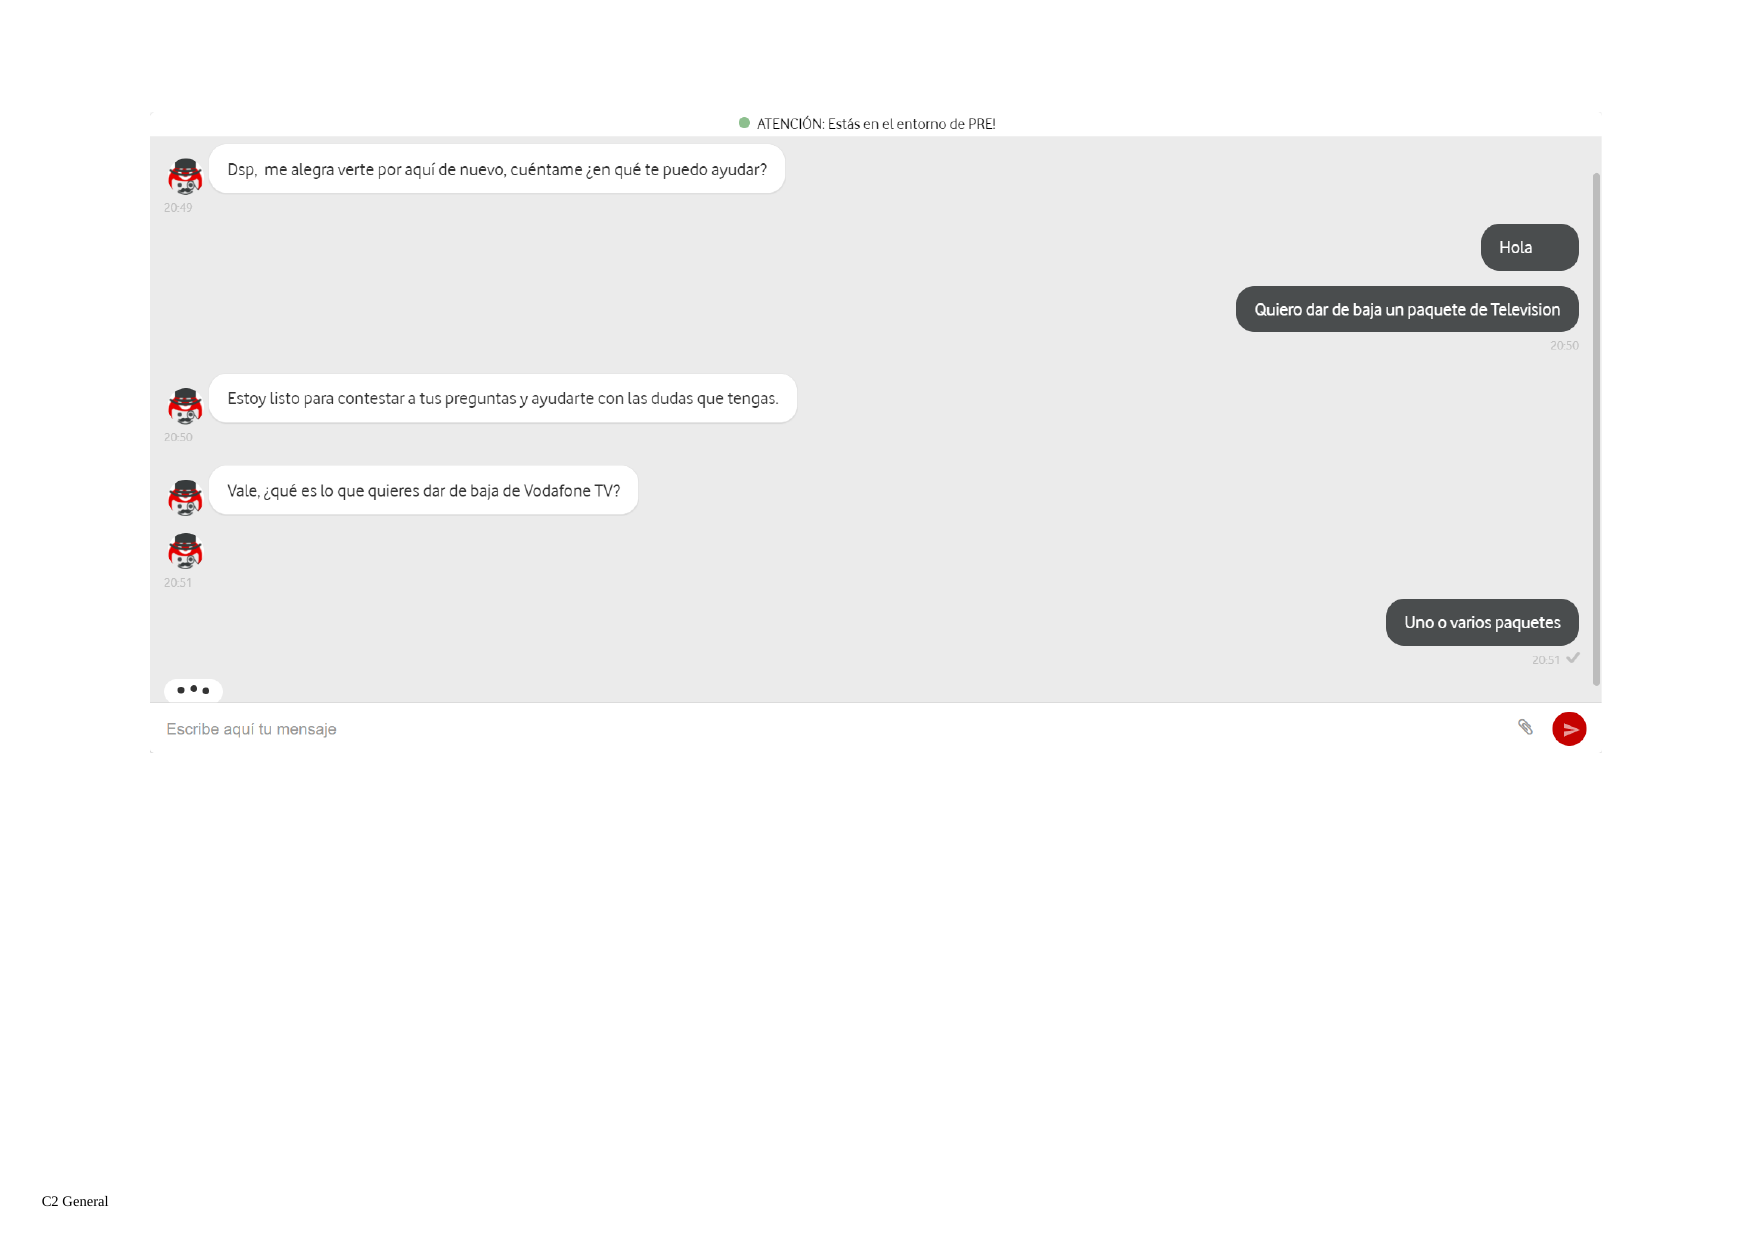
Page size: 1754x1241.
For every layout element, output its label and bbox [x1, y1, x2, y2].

picture [150, 112, 1602, 753]
